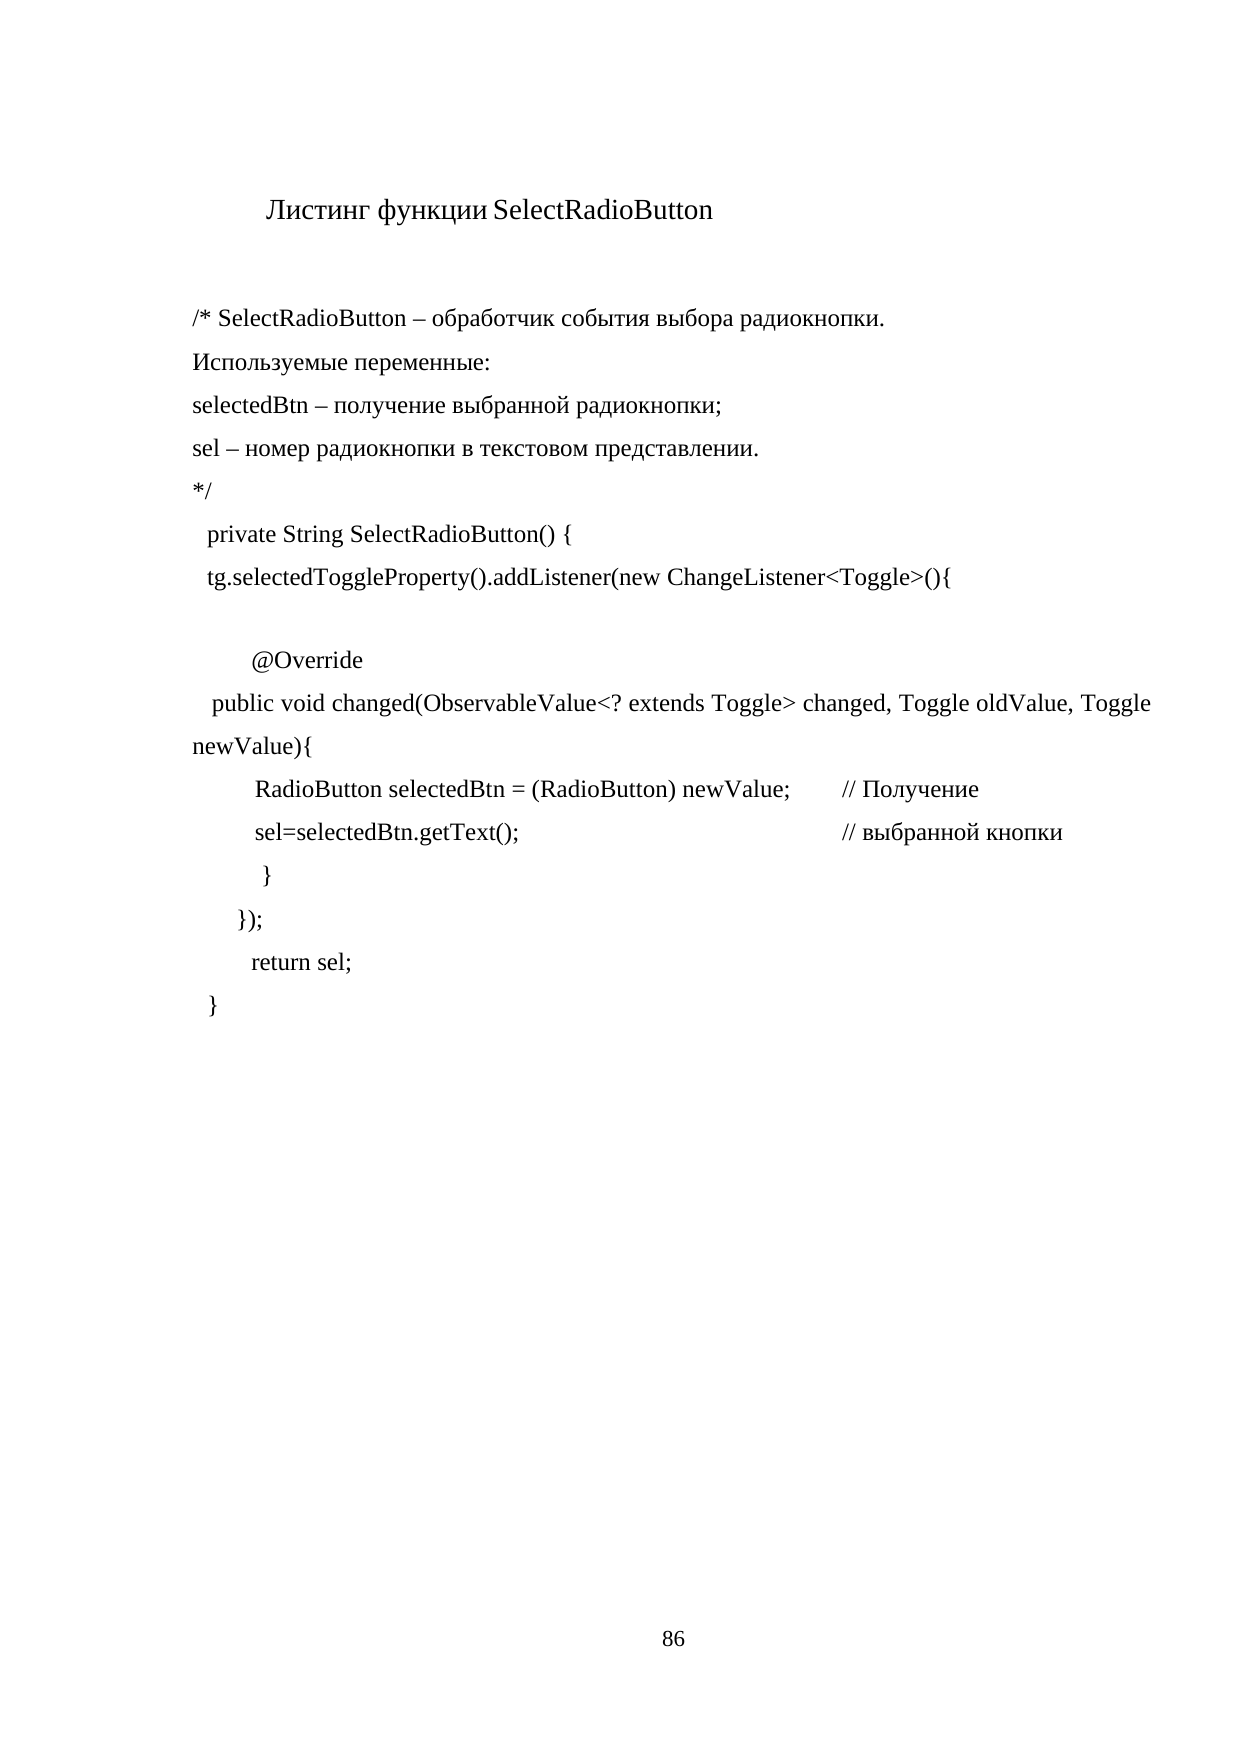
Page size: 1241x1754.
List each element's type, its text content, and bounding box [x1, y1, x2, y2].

text } [192, 861, 1152, 889]
text Используемые переменные: [192, 347, 1152, 375]
text @Override [192, 645, 1152, 674]
text } [192, 990, 1152, 1019]
text RadioButton selectedBtn = (RadioButton) newValue; // Получение [192, 774, 1152, 803]
text private String SelectRadioButton() { [192, 519, 1152, 548]
text sel=selectedBtn.getText(); // выбранной кнопки [192, 817, 1152, 846]
text sel – номер радиокнопки в текстовом представлении. [192, 433, 1152, 462]
text public void changed(ObservableValue<? extends Toggle> changed, Toggle oldValue, Toggle newValue){ [192, 688, 1152, 760]
text */ [192, 476, 1152, 505]
text return sel; [192, 947, 1152, 976]
text selectedBtn – получение выбранной радиокнопки; [192, 390, 1152, 418]
text /* SelectRadioButton – обработчик события выбора радиокнопки. [192, 303, 1152, 332]
text tg.selectedToggleProperty().addListener(new ChangeListener<Toggle>(){ [192, 562, 1152, 591]
text }); [192, 904, 1152, 932]
text Листинг функции SelectRadioButton [266, 192, 1152, 226]
